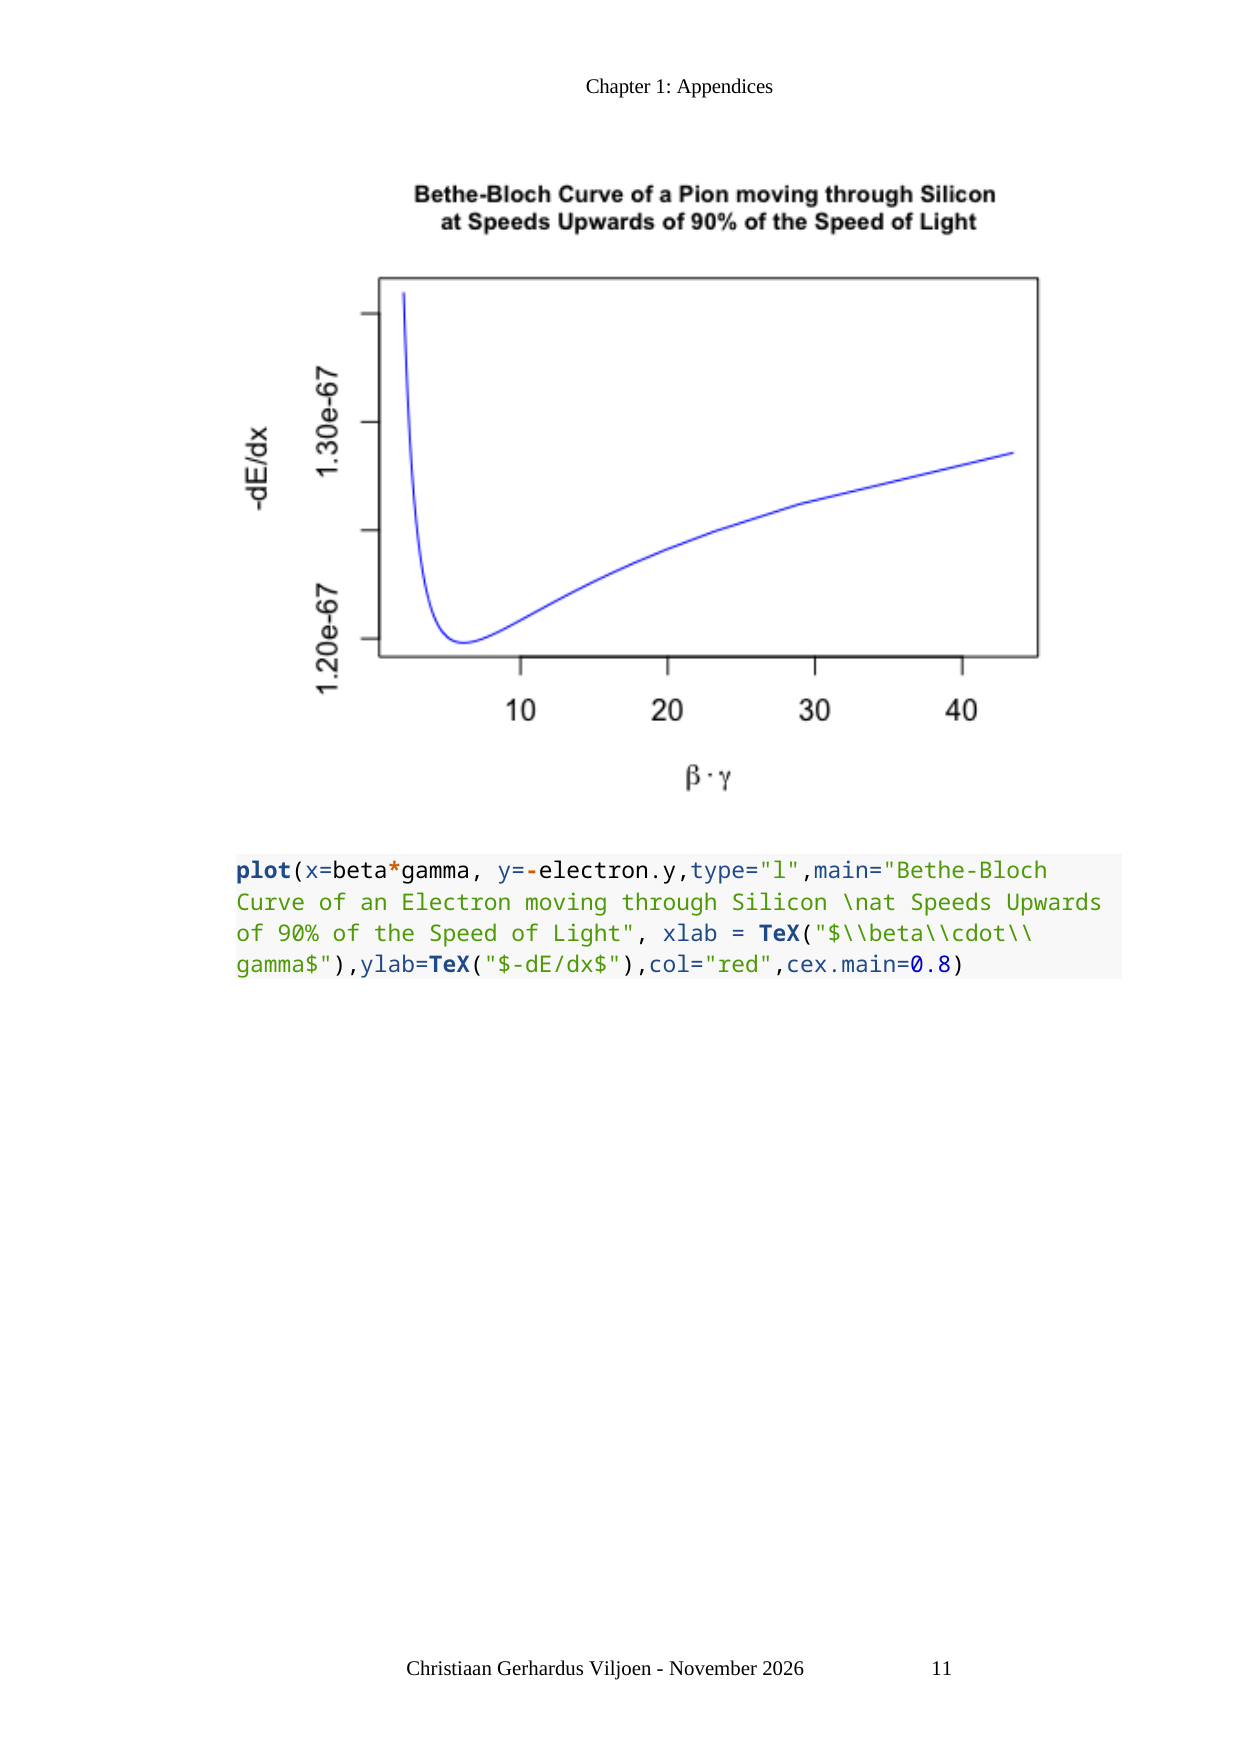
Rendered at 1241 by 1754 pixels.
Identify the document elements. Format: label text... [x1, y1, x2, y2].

picture [236, 135, 1112, 836]
text plot(x=beta*gamma, y=-electron.y,type="l",main="Bethe-Bloch Curve of an Electron moving through Silicon \nat Speeds Upwards of 90% of the Speed of Light", xlab = TeX("$\\beta\\cdot\\gamma$"),ylab=TeX("$-dE/dx$"),col="red",cex.main=0.8) [965, 854, 1122, 979]
